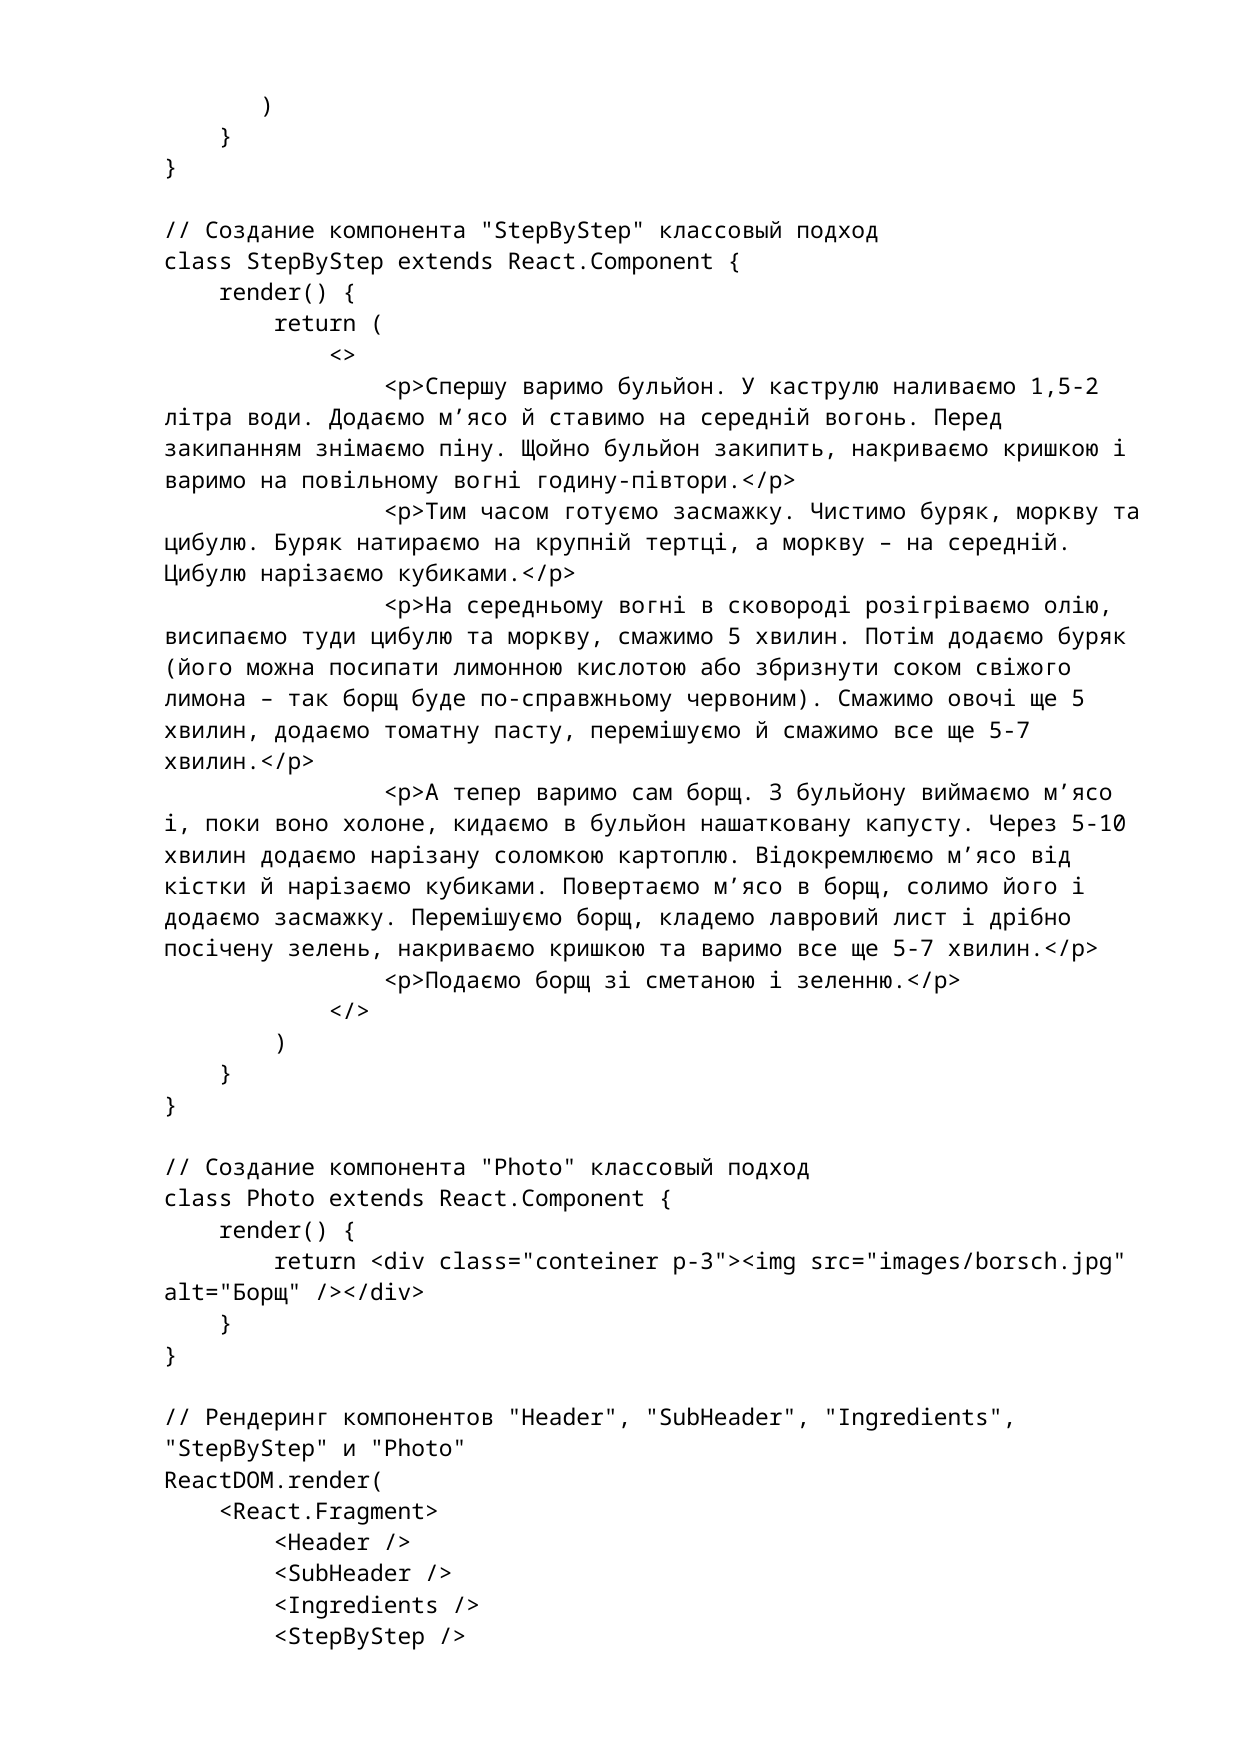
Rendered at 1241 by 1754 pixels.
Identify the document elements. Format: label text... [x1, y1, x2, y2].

text ReactDOM.render( [164, 1464, 1152, 1495]
text render() { [164, 1214, 1152, 1245]
text class StepByStep extends React.Component { [164, 245, 1152, 276]
text <SubHeader /> [164, 1557, 1152, 1589]
text ) [164, 1026, 1152, 1057]
text } [164, 1089, 1152, 1120]
text } [164, 120, 1152, 151]
text // Создание компонента "Photo" классовый подход [164, 1151, 1152, 1182]
text ) [164, 89, 1152, 120]
text <Header /> [164, 1526, 1152, 1557]
text class Photo extends React.Component { [164, 1182, 1152, 1214]
text render() { [164, 276, 1152, 307]
text <StepByStep /> [164, 1620, 1152, 1651]
text <> [164, 339, 1152, 370]
text <React.Fragment> [164, 1495, 1152, 1526]
text <p>Подаємо борщ зі сметаною і зеленню.</p> [164, 964, 1152, 995]
text <p>Спершу варимо бульйон. У каструлю наливаємо 1,5-2 літра води. Додаємо м’ясо й ставимо на середній вогонь. Перед закипанням знімаємо піну. Щойно бульйон закипить, накриваємо кришкою і варимо на повільному вогні годину-півтори.</p> [164, 370, 1152, 495]
text <p>Тим часом готуємо засмажку. Чистимо буряк, моркву та цибулю. Буряк натираємо на крупній тертці, а моркву – на середній. Цибулю нарізаємо кубиками.</p> [164, 495, 1152, 589]
text } [164, 1307, 1152, 1339]
text <p>На середньому вогні в сковороді розігріваємо олію, висипаємо туди цибулю та моркву, смажимо 5 хвилин. Потім додаємо буряк (його можна посипати лимонною кислотою або збризнути соком свіжого лимона – так борщ буде по-справжньому червоним). Смажимо овочі ще 5 хвилин, додаємо томатну пасту, перемішуємо й смажимо все ще 5-7 хвилин.</p> [164, 589, 1152, 776]
text } [164, 1057, 1152, 1089]
text // Рендеринг компонентов "Header", "SubHeader", "Ingredients", "StepByStep" и "Photo" [164, 1401, 1152, 1464]
text return ( [164, 307, 1152, 339]
text } [164, 151, 1152, 182]
text <p>А тепер варимо сам борщ. З бульйону виймаємо м’ясо і, поки воно холоне, кидаємо в бульйон нашатковану капусту. Через 5-10 хвилин додаємо нарізану соломкою картоплю. Відокремлюємо м’ясо від кістки й нарізаємо кубиками. Повертаємо м’ясо в борщ, солимо його і додаємо засмажку. Перемішуємо борщ, кладемо лавровий лист і дрібно посічену зелень, накриваємо кришкою та варимо все ще 5-7 хвилин.</p> [164, 776, 1152, 964]
text } [164, 1339, 1152, 1370]
text <Ingredients /> [164, 1589, 1152, 1620]
text // Создание компонента "StepByStep" классовый подход [164, 214, 1152, 245]
text return <div class="conteiner p-3"><img src="images/borsch.jpg" alt="Борщ" /></div> [164, 1245, 1152, 1307]
text </> [164, 995, 1152, 1026]
